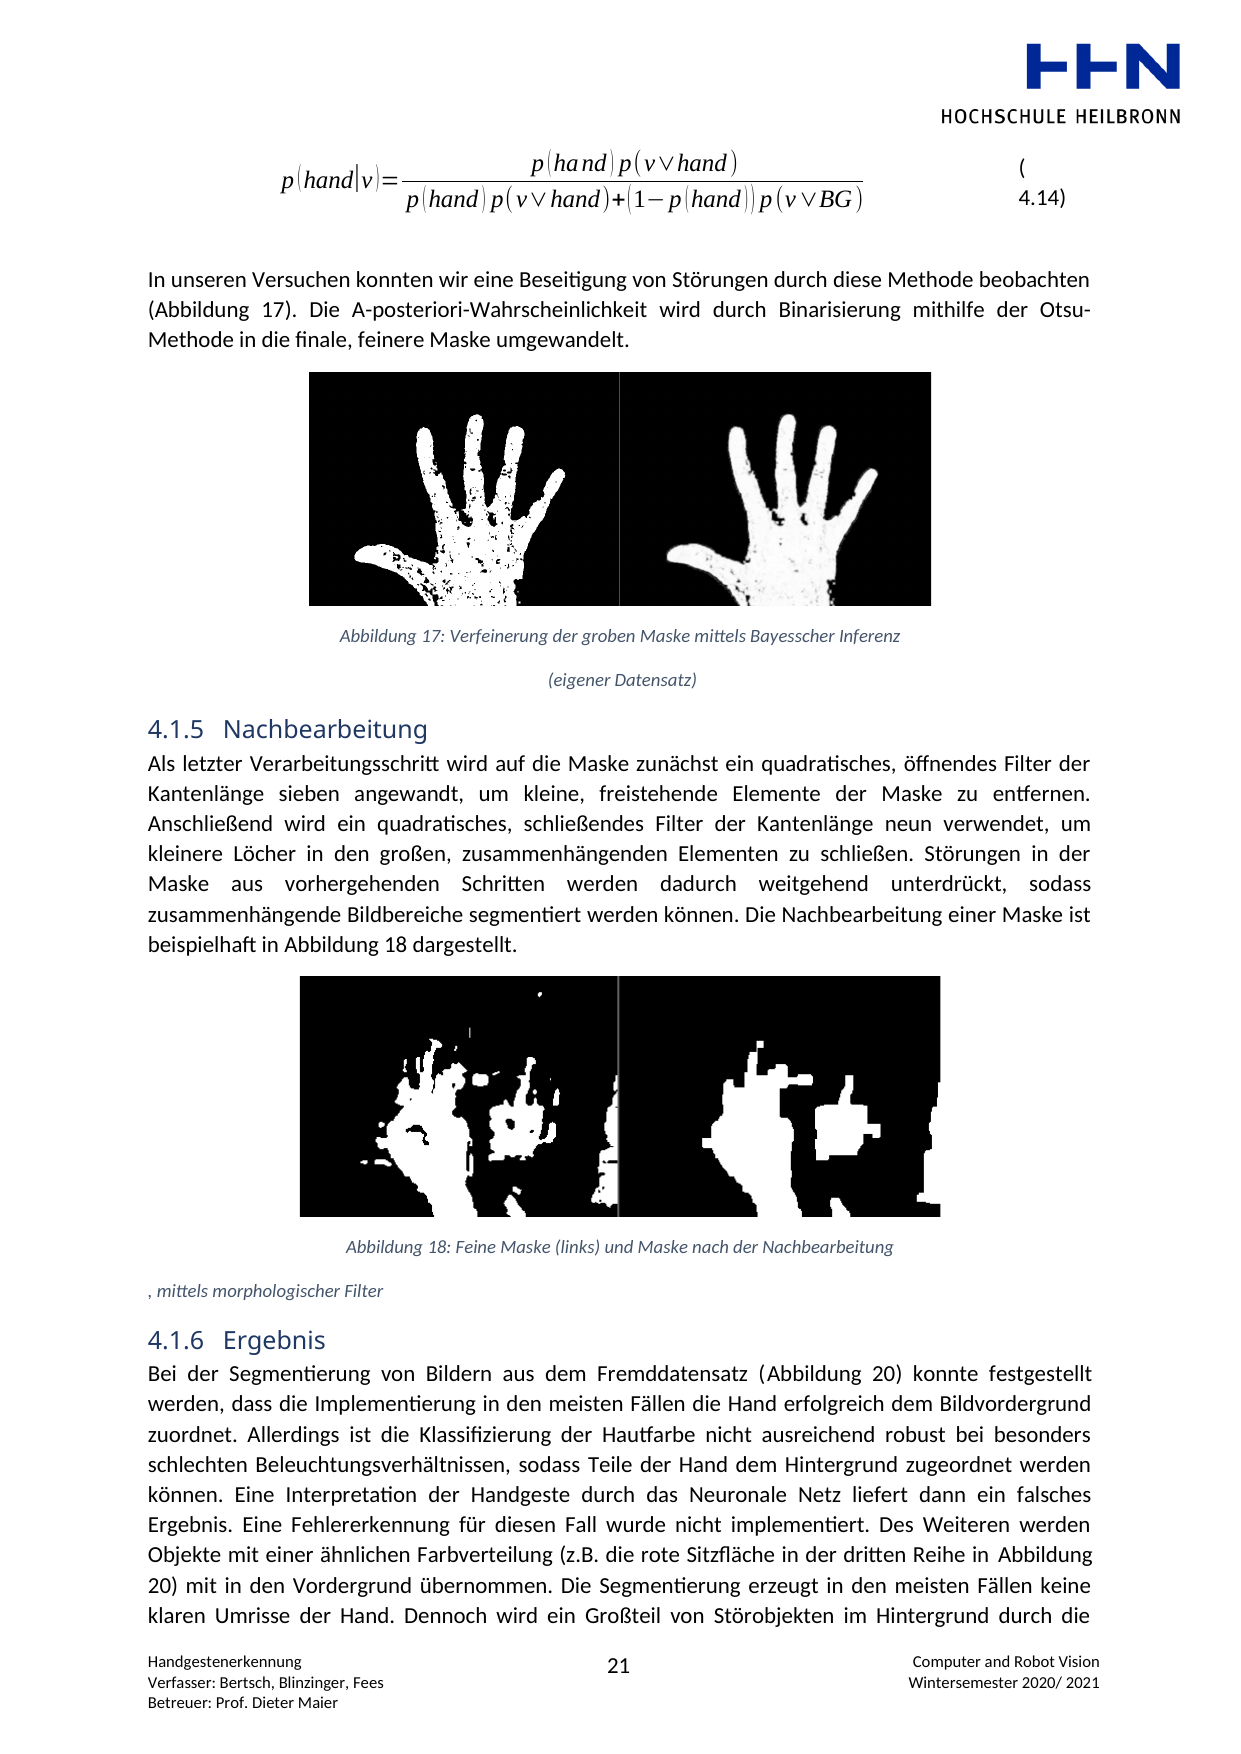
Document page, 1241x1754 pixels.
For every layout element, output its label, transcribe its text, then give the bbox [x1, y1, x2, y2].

table_header [136, 148, 1007, 235]
text Als letzter Verarbeitungsschritt wird auf die Maske zunächst ein quadratisches, öffnendes Filter der Kantenlänge sieben angewandt, um kleine, freistehende Elemente der Maske zu entfernen. Anschließend wird ein quadratisches, schließendes Filter der Kantenlänge neun verwendet, um kleinere Löcher in den großen, zusammenhängenden Elementen zu schließen. Störungen in der Maske aus vorhergehenden Schritten werden dadurch weitgehend unterdrückt, sodass zusammenhängende Bildbereiche segmentiert werden können. Die Nachbearbeitung einer Maske ist beispielhaft in Abbildung 18 dargestellt. [148, 749, 1093, 958]
text In unseren Versuchen konnten wir eine Beseitigung von Störungen durch diese Methode beobachten (Abbildung 17). Die A-posteriori-Wahrscheinlichkeit wird durch Binarisierung mithilfe der Otsu-Methode in die finale, feinere Maske umgewandelt. [148, 235, 1093, 353]
text (eigener Datensatz) [148, 668, 1093, 691]
picture [309, 372, 932, 606]
picture [911, 42, 1210, 126]
subtitle Nachbearbeitung [148, 712, 1093, 746]
picture [299, 976, 941, 1217]
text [148, 1359, 1093, 1629]
subtitle Ergebnis [148, 1322, 1093, 1357]
text , mittels morphologischer Filter [148, 1279, 1093, 1302]
